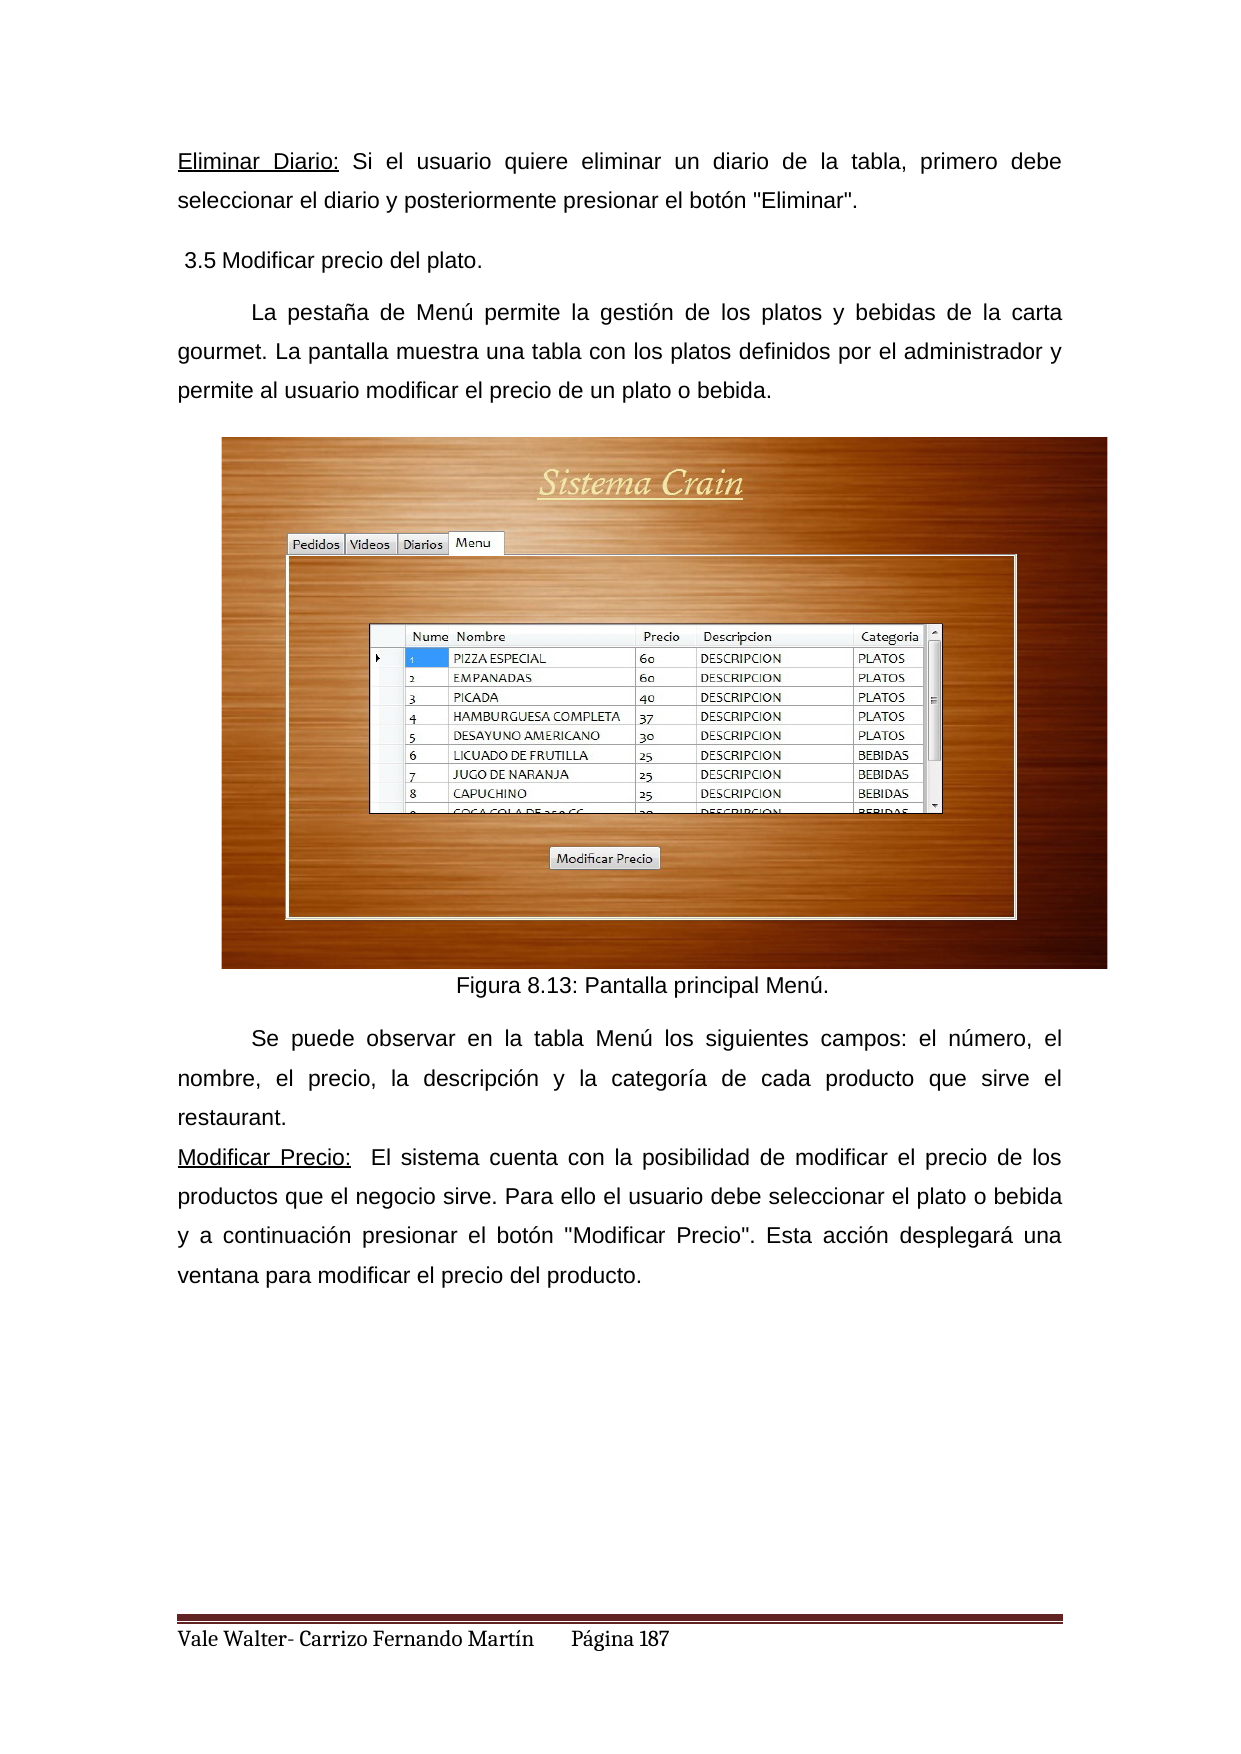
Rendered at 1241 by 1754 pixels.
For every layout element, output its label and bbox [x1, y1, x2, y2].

picture [221, 437, 1108, 969]
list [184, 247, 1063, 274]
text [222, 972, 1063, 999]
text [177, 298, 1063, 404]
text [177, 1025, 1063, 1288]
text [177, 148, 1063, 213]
